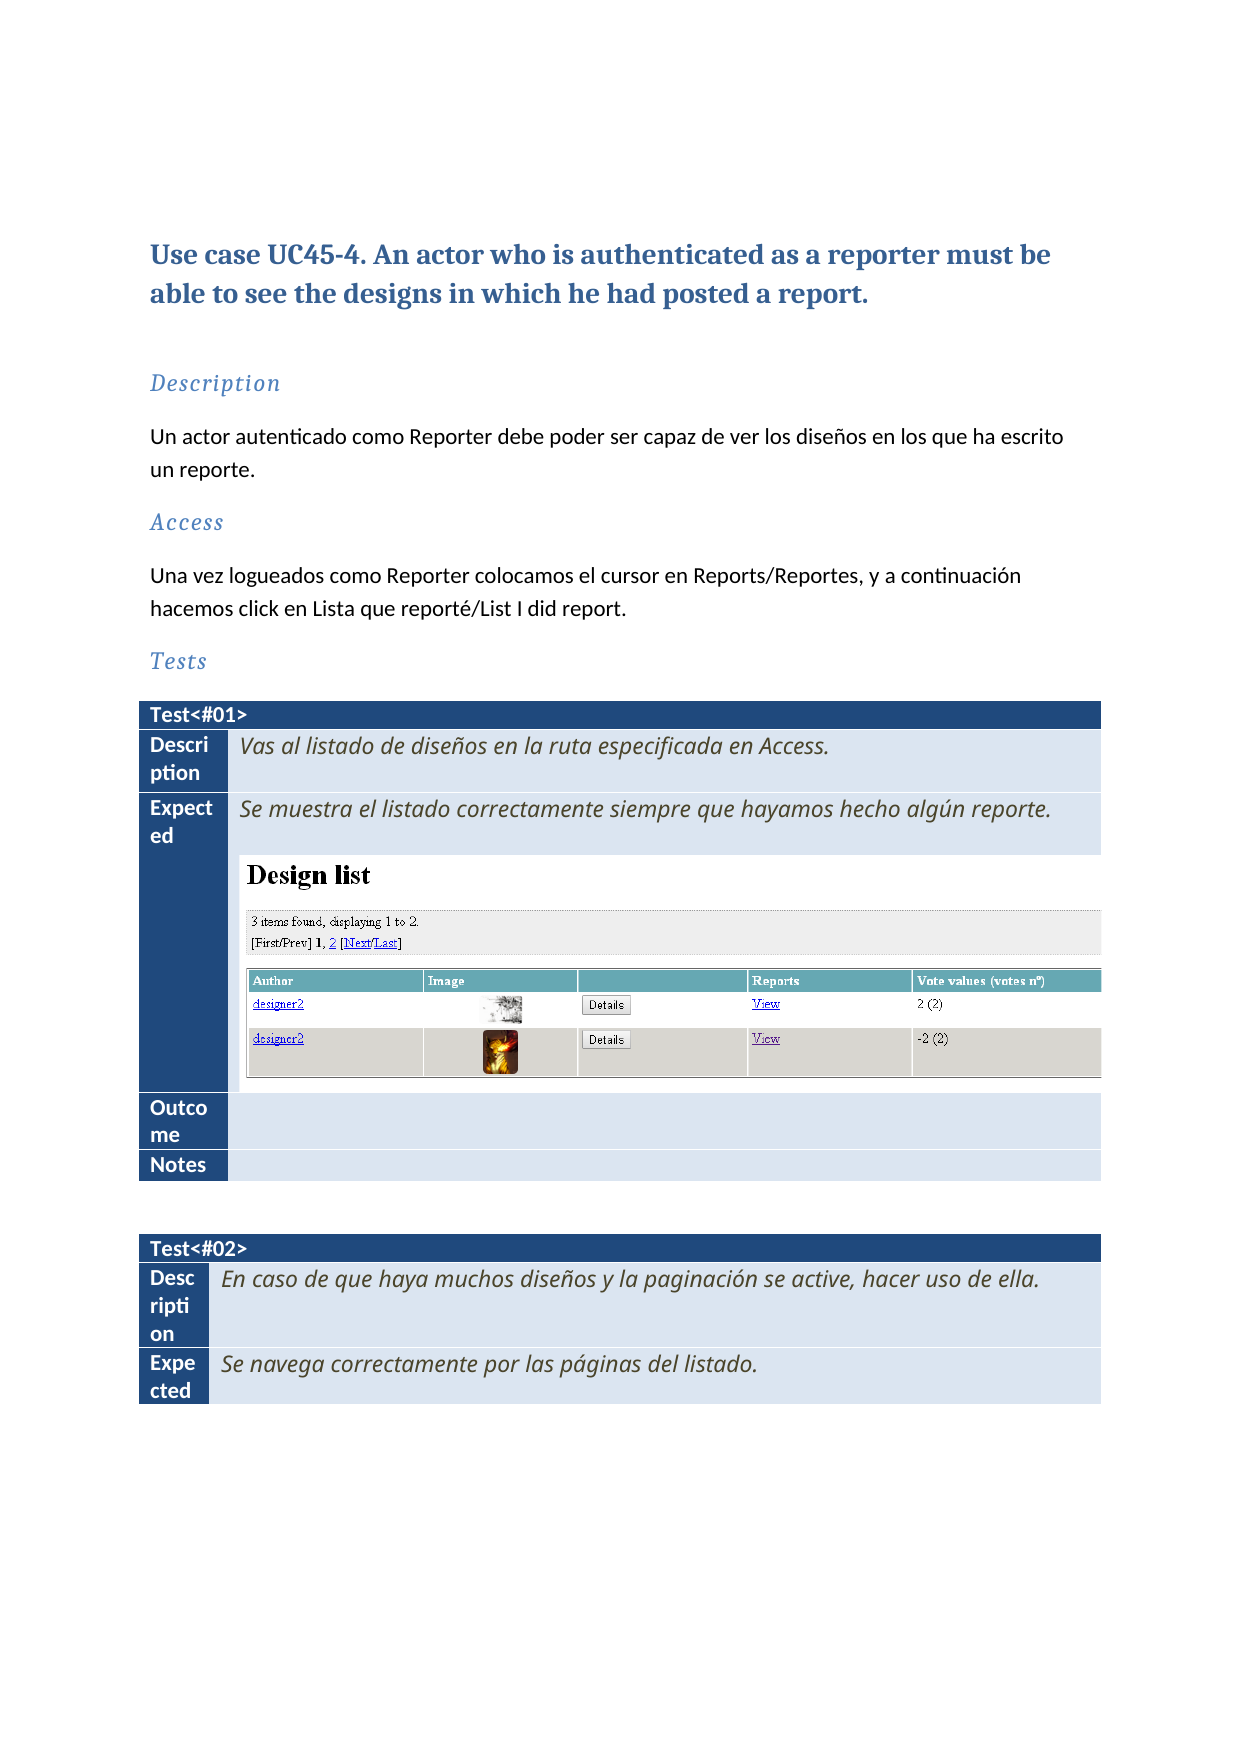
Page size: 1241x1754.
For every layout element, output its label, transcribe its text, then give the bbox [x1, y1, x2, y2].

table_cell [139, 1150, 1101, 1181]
subtitle Use case UC45-4. An actor who is authenticated as a reporter must be able to see the designs in which he had posted a report. [150, 238, 1090, 311]
subtitle Tests [150, 647, 1090, 676]
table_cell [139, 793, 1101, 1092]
subtitle Description [150, 369, 1090, 397]
picture [239, 855, 1102, 1092]
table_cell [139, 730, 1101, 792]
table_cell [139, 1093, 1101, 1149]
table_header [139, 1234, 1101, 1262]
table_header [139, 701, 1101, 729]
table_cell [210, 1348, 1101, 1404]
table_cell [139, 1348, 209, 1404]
text Un actor autenticado como Reporter debe poder ser capaz de ver los diseños en los que ha escrito un reporte. [150, 422, 1090, 483]
text Una vez logueados como Reporter colocamos el cursor en Reports/Reportes, y a continuación hacemos click en Lista que reporté/List I did report. [150, 562, 1090, 622]
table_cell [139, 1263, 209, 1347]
subtitle Access [150, 508, 1090, 536]
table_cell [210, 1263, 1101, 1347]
